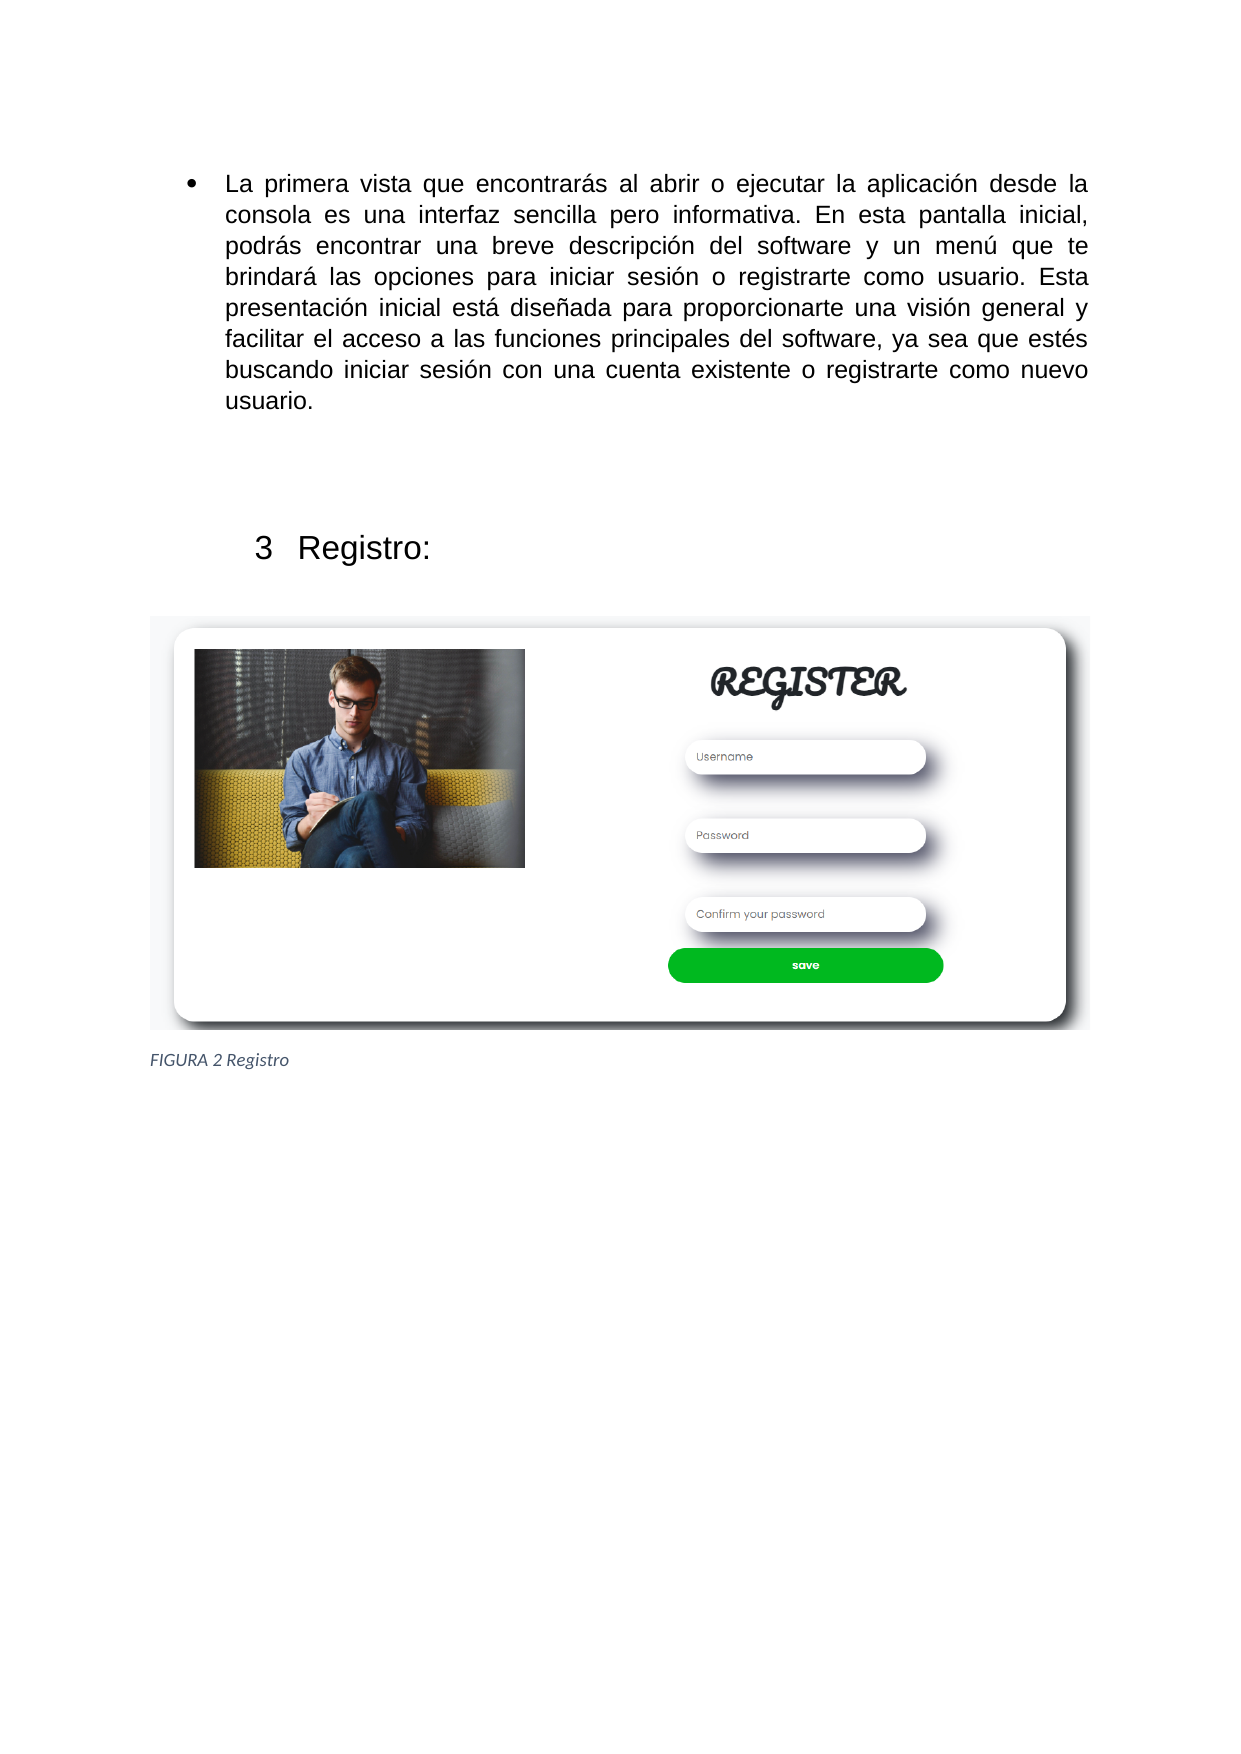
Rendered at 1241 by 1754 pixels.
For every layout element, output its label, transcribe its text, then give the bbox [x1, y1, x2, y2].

picture [150, 616, 1091, 1030]
text FIGURA 2 Registro [150, 1048, 1090, 1071]
subtitle Registro: [254, 528, 1090, 567]
list La primera vista que encontrarás al abrir o ejecutar la aplicación desde la consola es una interfaz sencilla pero informativa. En esta pantalla inicial, podrás encontrar una breve descripción del software y un menú que te brindará las opciones para iniciar sesión o registrarte como usuario. Esta presentación inicial está diseñada para proporcionarte una visión general y facilitar el acceso a las funciones principales del software, ya sea que estés buscando iniciar sesión con una cuenta existente o registrarte como nuevo usuario. [187, 169, 1090, 415]
